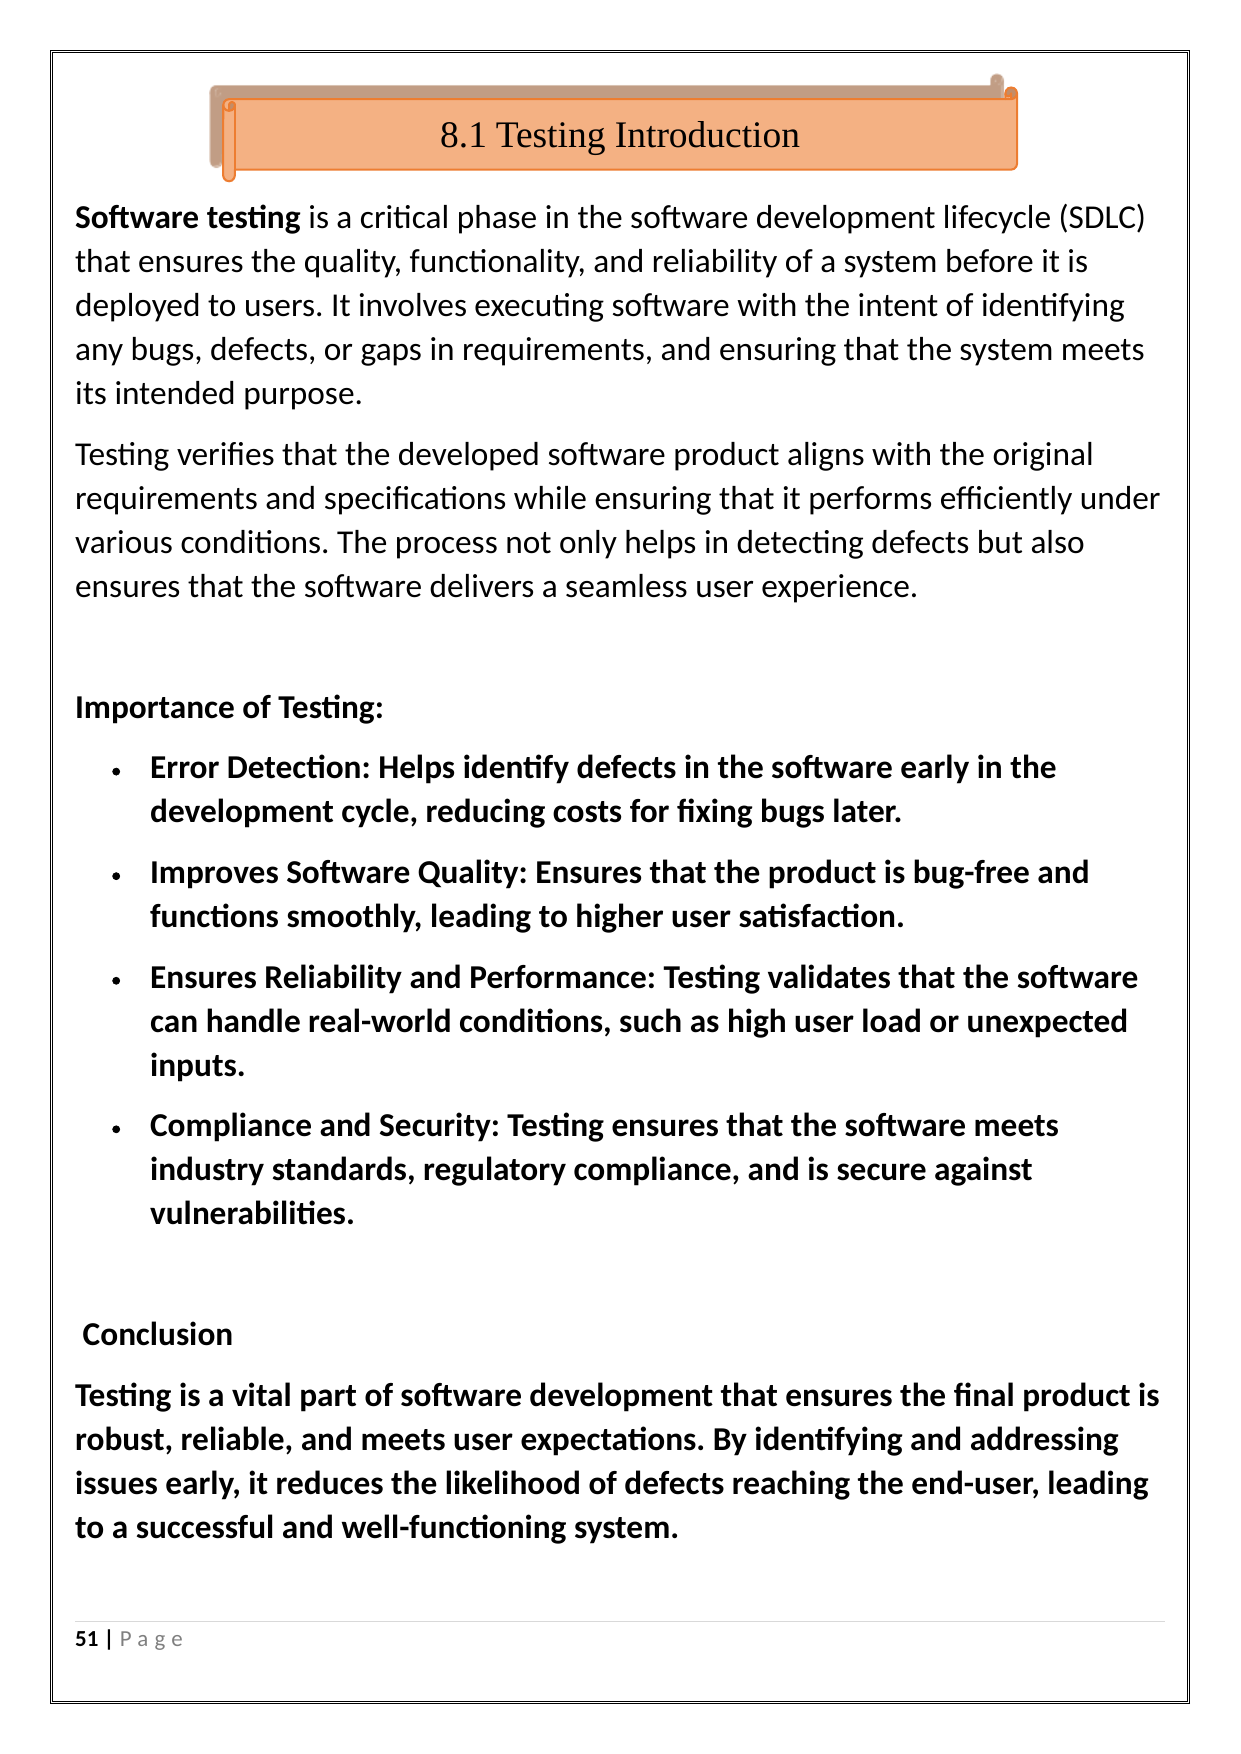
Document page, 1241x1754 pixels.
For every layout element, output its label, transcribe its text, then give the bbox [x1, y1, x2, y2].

list Compliance and Security: Testing ensures that the software meets industry standards, regulatory compliance, and is secure against vulnerabilities. [112, 1104, 1165, 1233]
list Error Detection: Helps identify defects in the software early in the development cycle, reducing costs for fixing bugs later. [112, 746, 1165, 831]
text Testing verifies that the developed software product aligns with the original requirements and specifications while ensuring that it performs efficiently under various conditions. The process not only helps in detecting defects but also ensures that the software delivers a seamless user experience. [75, 433, 1165, 605]
text Testing is a vital part of software development that ensures the final product is robust, reliable, and meets user expectations. By identifying and addressing issues early, it reduces the likelihood of defects reaching the end-user, leading to a successful and well-functioning system. [75, 1374, 1165, 1547]
list Improves Software Quality: Ensures that the product is bug-free and functions smoothly, leading to higher user satisfaction. [112, 851, 1165, 936]
text Importance of Testing: [75, 686, 1165, 727]
list Ensures Reliability and Performance: Testing validates that the software can handle real-world conditions, such as high user load or unexpected inputs. [112, 956, 1165, 1084]
text Software testing is a critical phase in the software development lifecycle (SDLC) that ensures the quality, functionality, and reliability of a system before it is deployed to users. It involves executing software with the intent of identifying any bugs, defects, or gaps in requirements, and ensuring that the system meets its intended purpose. [75, 196, 1165, 413]
text Conclusion [75, 1313, 1165, 1354]
